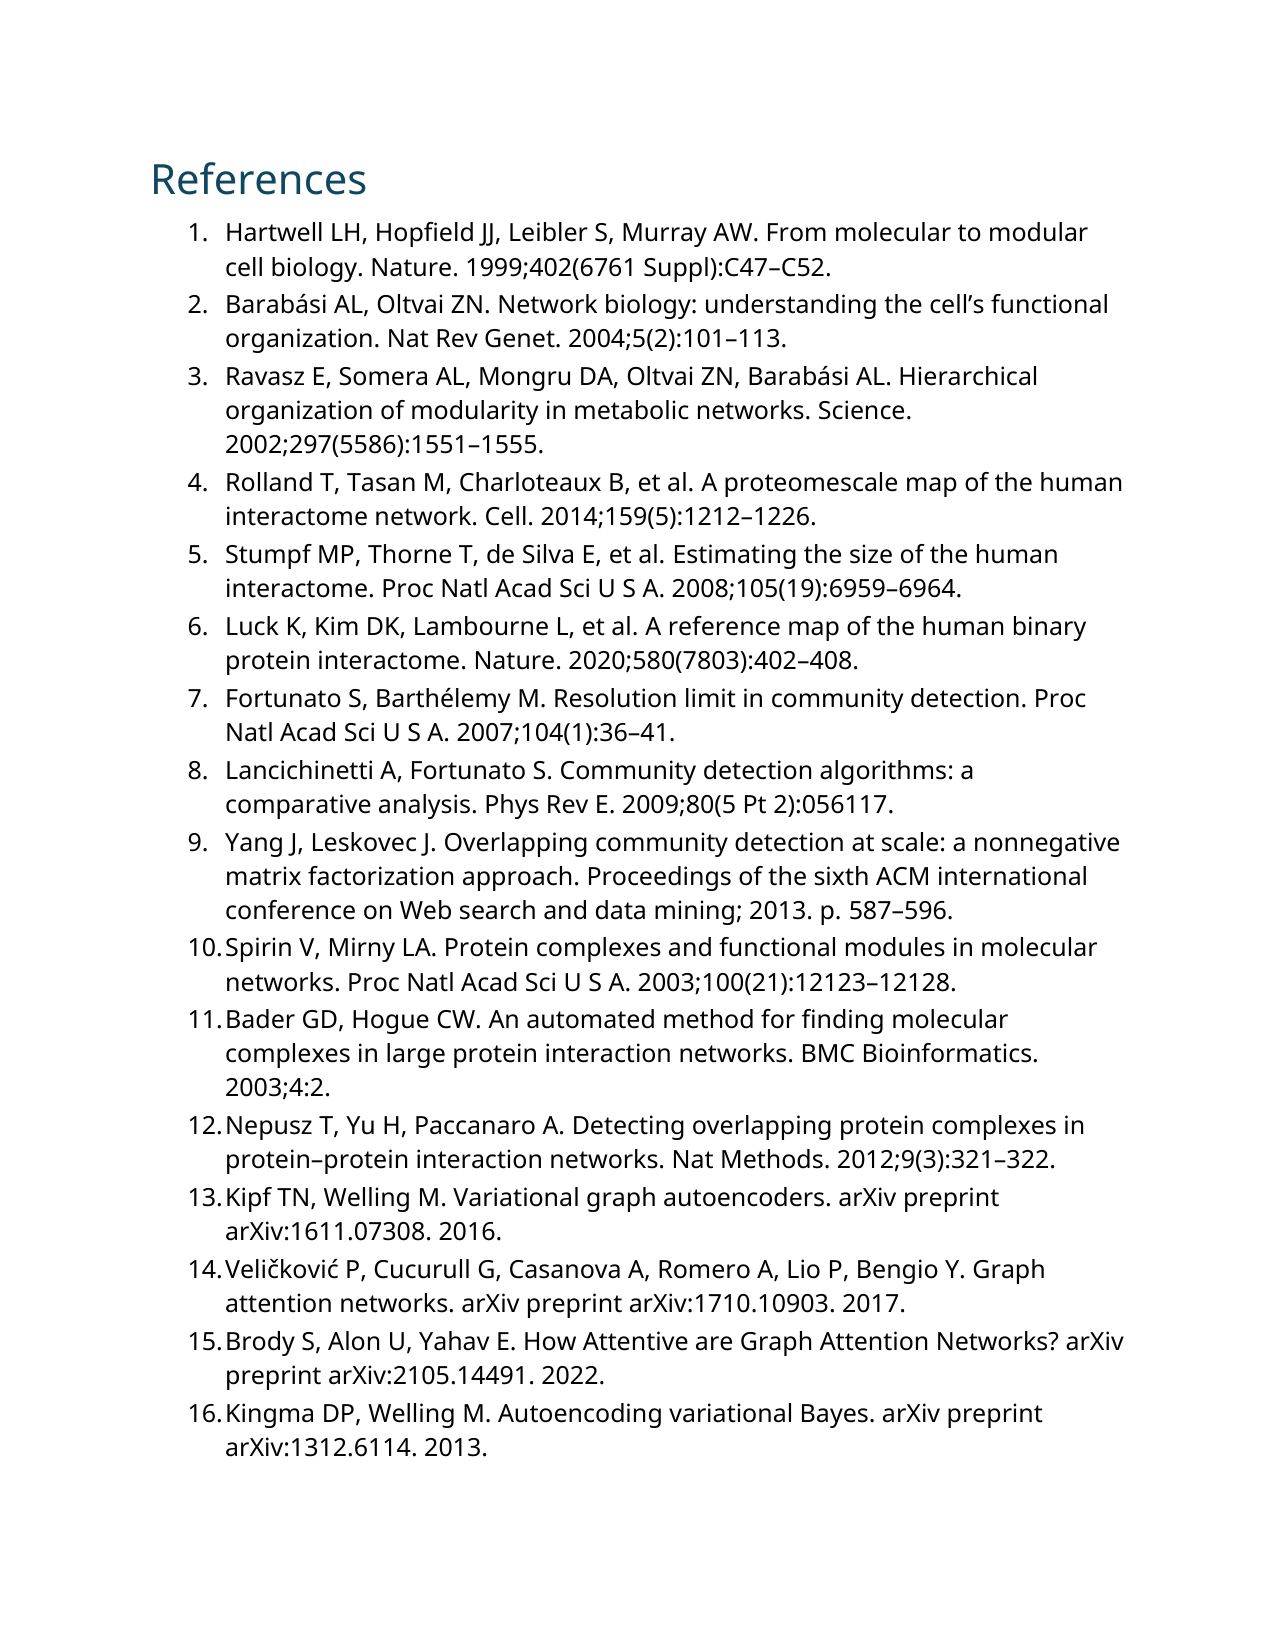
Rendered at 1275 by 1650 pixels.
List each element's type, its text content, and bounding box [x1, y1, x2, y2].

list Yang J, Leskovec J. Overlapping community detection at scale: a nonnegative matrix factorization approach. Proceedings of the sixth ACM international conference on Web search and data mining; 2013. p. 587–596. [187, 824, 1125, 926]
subtitle References [150, 150, 1125, 207]
list Luck K, Kim DK, Lambourne L, et al. A reference map of the human binary protein interactome. Nature. 2020;580(7803):402–408. [187, 608, 1125, 677]
list Lancichinetti A, Fortunato S. Community detection algorithms: a comparative analysis. Phys Rev E. 2009;80(5 Pt 2):056117. [187, 752, 1125, 820]
list Nepusz T, Yu H, Paccanaro A. Detecting overlapping protein complexes in protein–protein interaction networks. Nat Methods. 2012;9(3):321–322. [187, 1108, 1125, 1176]
list Brody S, Alon U, Yahav E. How Attentive are Graph Attention Networks? arXiv preprint arXiv:2105.14491. 2022. [187, 1323, 1125, 1392]
list Fortunato S, Barthélemy M. Resolution limit in community detection. Proc Natl Acad Sci U S A. 2007;104(1):36–41. [187, 680, 1125, 748]
list Bader GD, Hogue CW. An automated method for finding molecular complexes in large protein interaction networks. BMC Bioinformatics. 2003;4:2. [187, 1002, 1125, 1104]
list Hartwell LH, Hopfield JJ, Leibler S, Murray AW. From molecular to modular cell biology. Nature. 1999;402(6761 Suppl):C47–C52. [187, 215, 1125, 283]
list Kipf TN, Welling M. Variational graph autoencoders. arXiv preprint arXiv:1611.07308. 2016. [187, 1180, 1125, 1248]
list Veličković P, Cucurull G, Casanova A, Romero A, Lio P, Bengio Y. Graph attention networks. arXiv preprint arXiv:1710.10903. 2017. [187, 1252, 1125, 1320]
list Rolland T, Tasan M, Charloteaux B, et al. A proteomescale map of the human interactome network. Cell. 2014;159(5):1212–1226. [187, 465, 1125, 533]
list Barabási AL, Oltvai ZN. Network biology: understanding the cell’s functional organization. Nat Rev Genet. 2004;5(2):101–113. [187, 287, 1125, 355]
list Stumpf MP, Thorne T, de Silva E, et al. Estimating the size of the human interactome. Proc Natl Acad Sci U S A. 2008;105(19):6959–6964. [187, 537, 1125, 605]
list Kingma DP, Welling M. Autoencoding variational Bayes. arXiv preprint arXiv:1312.6114. 2013. [187, 1395, 1125, 1463]
list Ravasz E, Somera AL, Mongru DA, Oltvai ZN, Barabási AL. Hierarchical organization of modularity in metabolic networks. Science. 2002;297(5586):1551–1555. [187, 359, 1125, 461]
list Spirin V, Mirny LA. Protein complexes and functional modules in molecular networks. Proc Natl Acad Sci U S A. 2003;100(21):12123–12128. [187, 930, 1125, 998]
